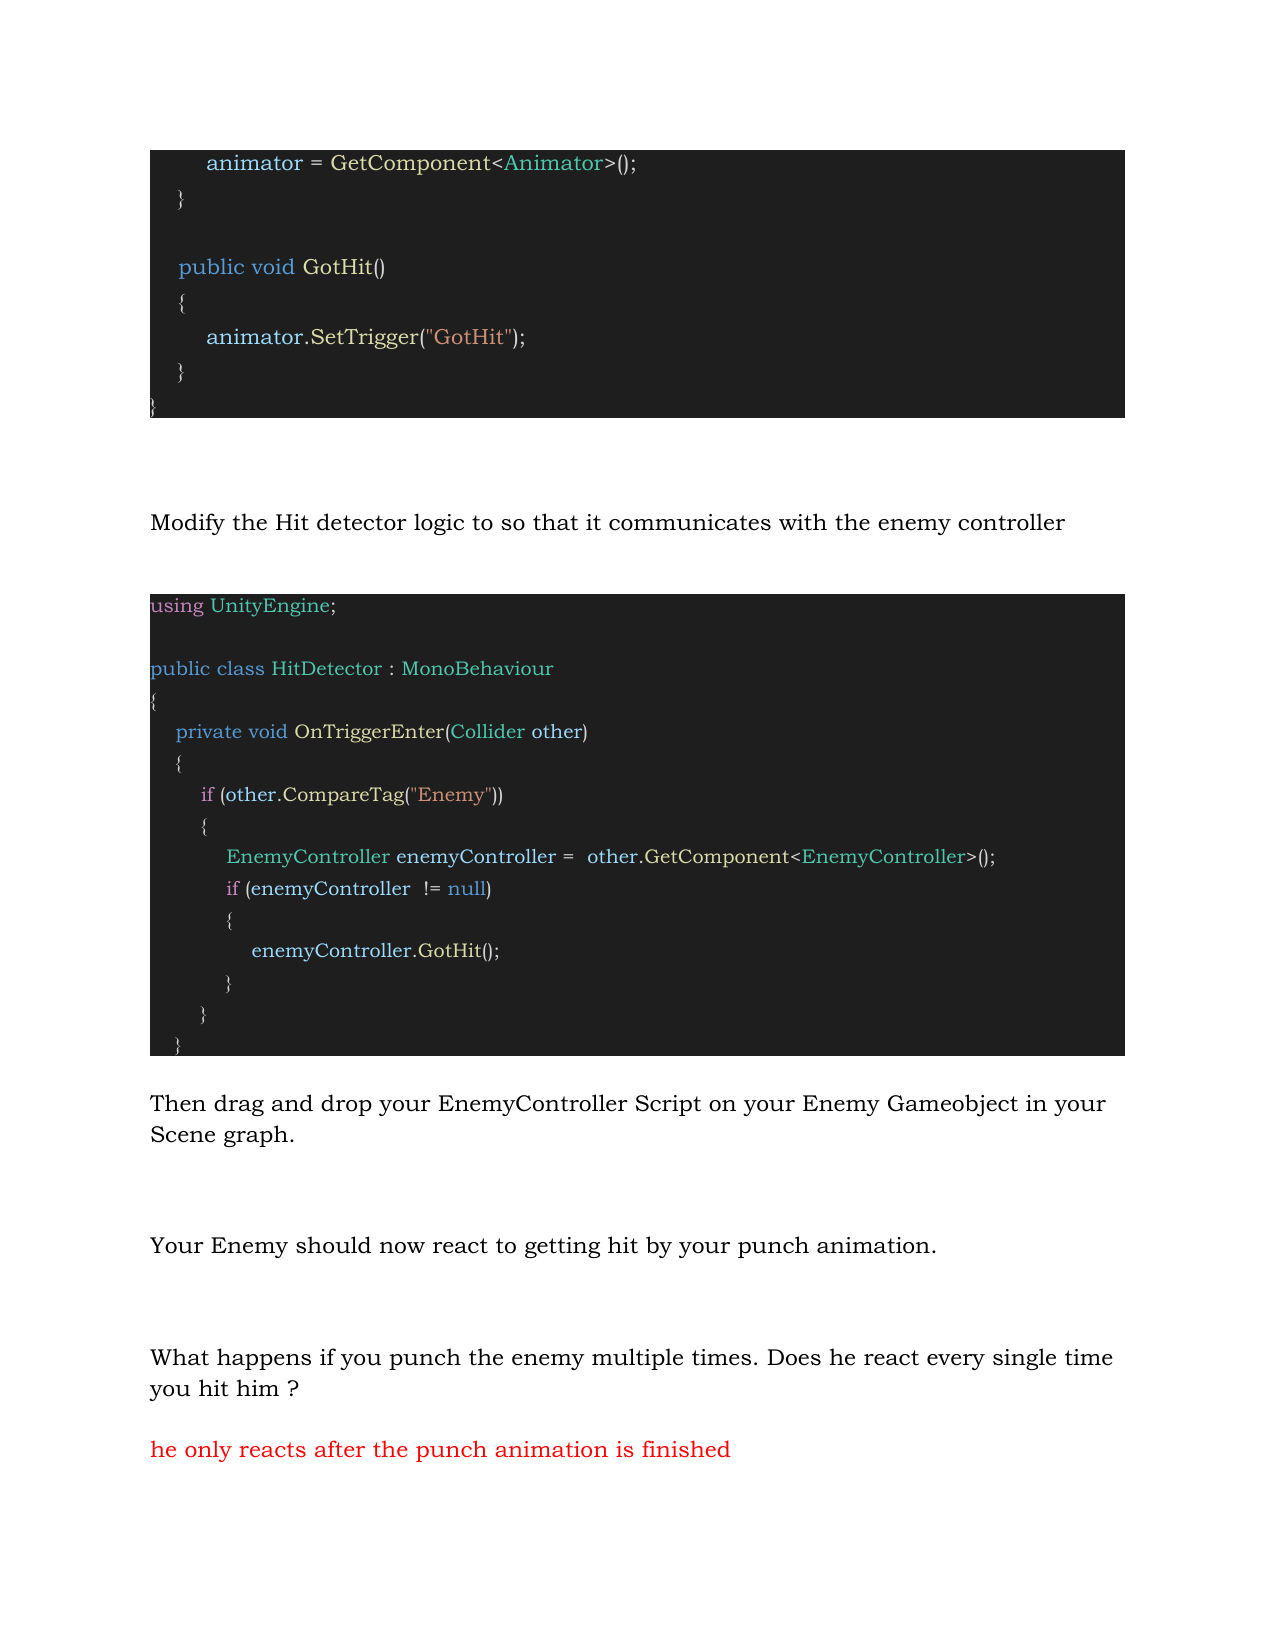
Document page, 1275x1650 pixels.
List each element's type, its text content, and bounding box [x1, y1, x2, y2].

text animator.SetTrigger("GotHit"); [150, 323, 1125, 349]
text What happens if you punch the enemy multiple times. Does he react every single time you hit him ? he only reacts after the punch animation is finished [150, 1344, 1125, 1463]
text public class HitDetector : MonoBehaviour [150, 657, 1125, 680]
text } [150, 358, 1125, 384]
text Modify the Hit detector logic to so that it communicates with the enemy controller [150, 508, 1125, 565]
text if (other.CompareTag("Enemy")) [150, 782, 1125, 806]
text Then drag and drop your EnemyController Script on your Enemy Gameobject in your Scene graph. [150, 1089, 1125, 1147]
text { [150, 688, 1125, 712]
text } [150, 393, 1125, 418]
text } [150, 1033, 1125, 1056]
text animator = GetComponent<Animator>(); [150, 150, 1125, 176]
text if (enemyController != null) [150, 876, 1125, 900]
text } [150, 1002, 1125, 1025]
text private void OnTriggerEnter(Collider other) [150, 720, 1125, 743]
text { [150, 751, 1125, 774]
text Your Enemy should now react to getting hit by your punch animation. [150, 1232, 1125, 1259]
text enemyController.GotHit(); [150, 939, 1125, 962]
text } [150, 971, 1125, 994]
text { [150, 908, 1125, 931]
text { [150, 814, 1125, 837]
text public void GotHit() [150, 254, 1125, 280]
text using UnityEngine; [150, 594, 1125, 617]
text { [150, 289, 1125, 314]
text } [150, 185, 1125, 210]
text EnemyController enemyController = other.GetComponent<EnemyController>(); [150, 845, 1125, 868]
